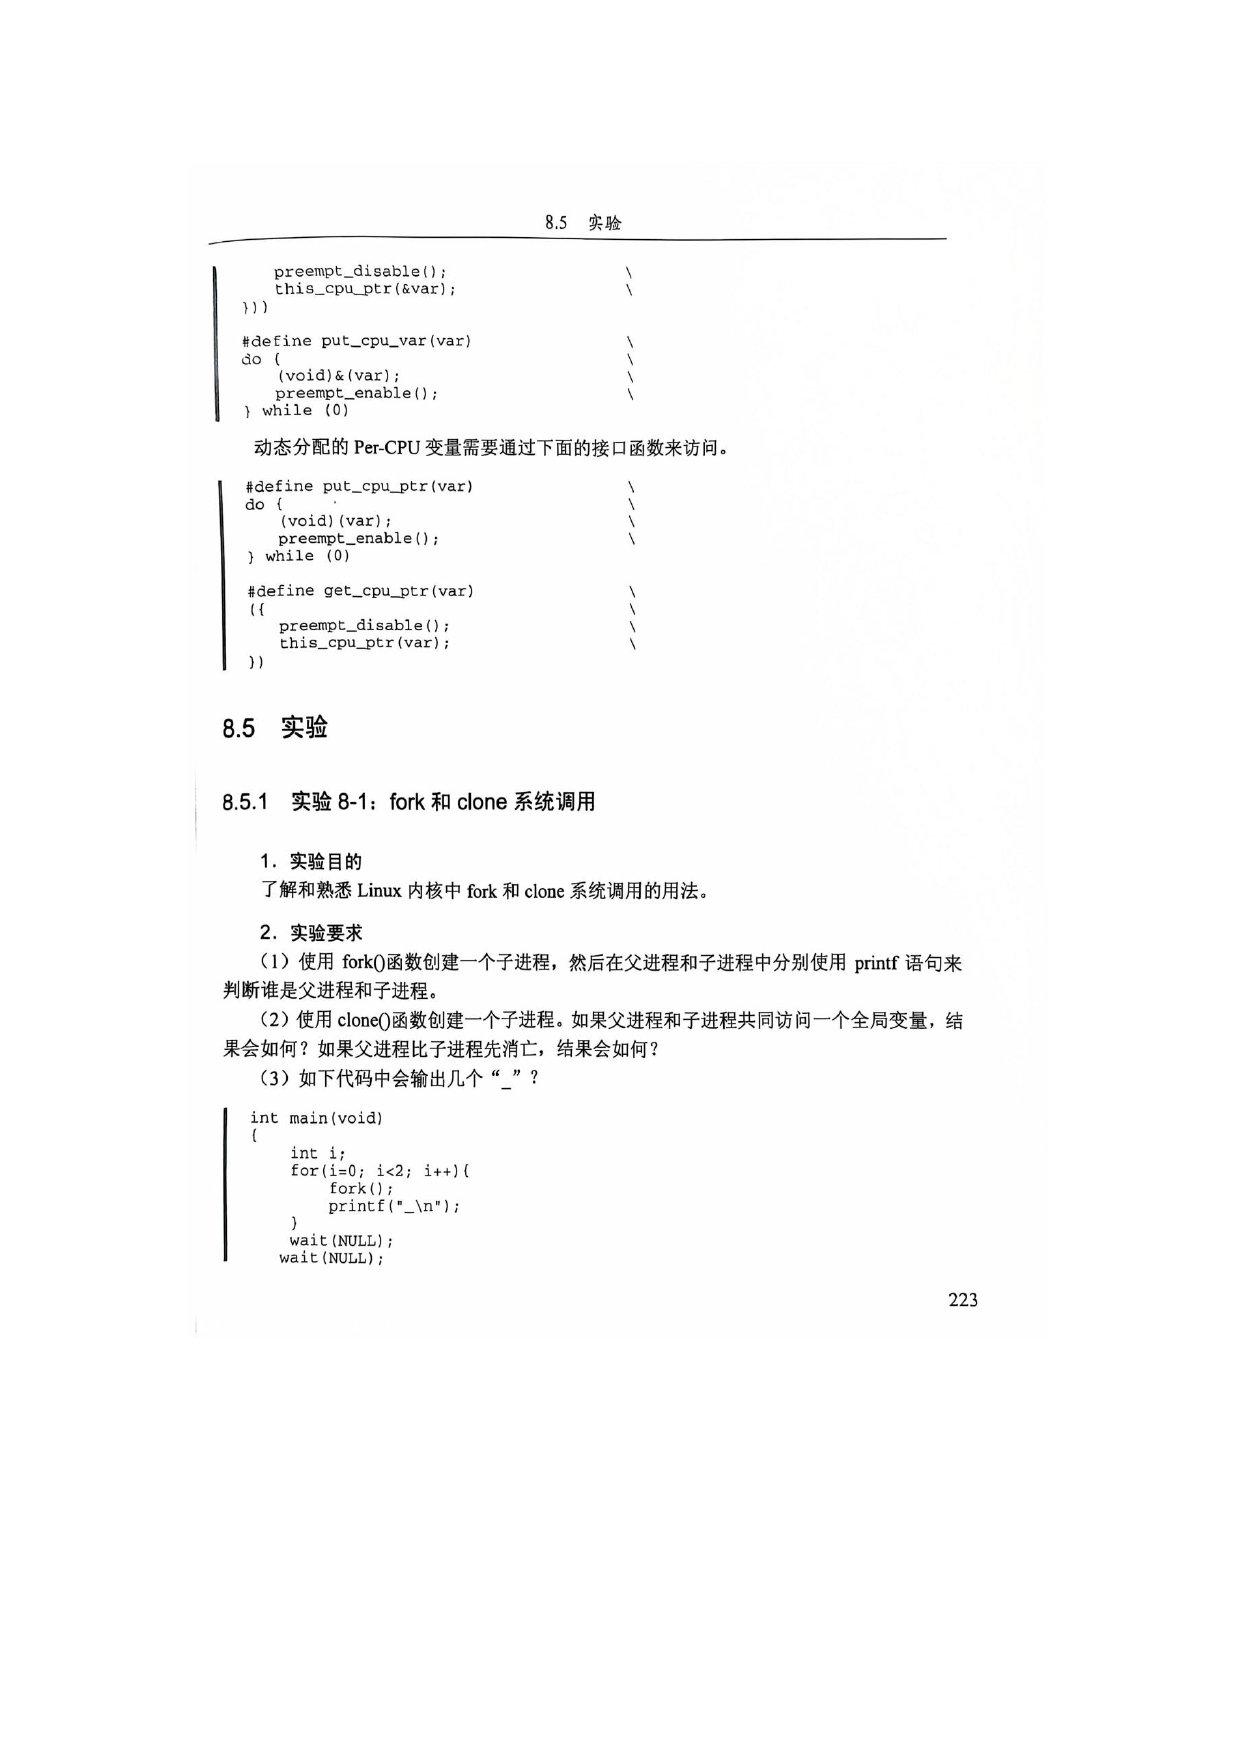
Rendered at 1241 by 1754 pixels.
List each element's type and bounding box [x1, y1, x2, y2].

picture [187, 162, 1050, 1339]
